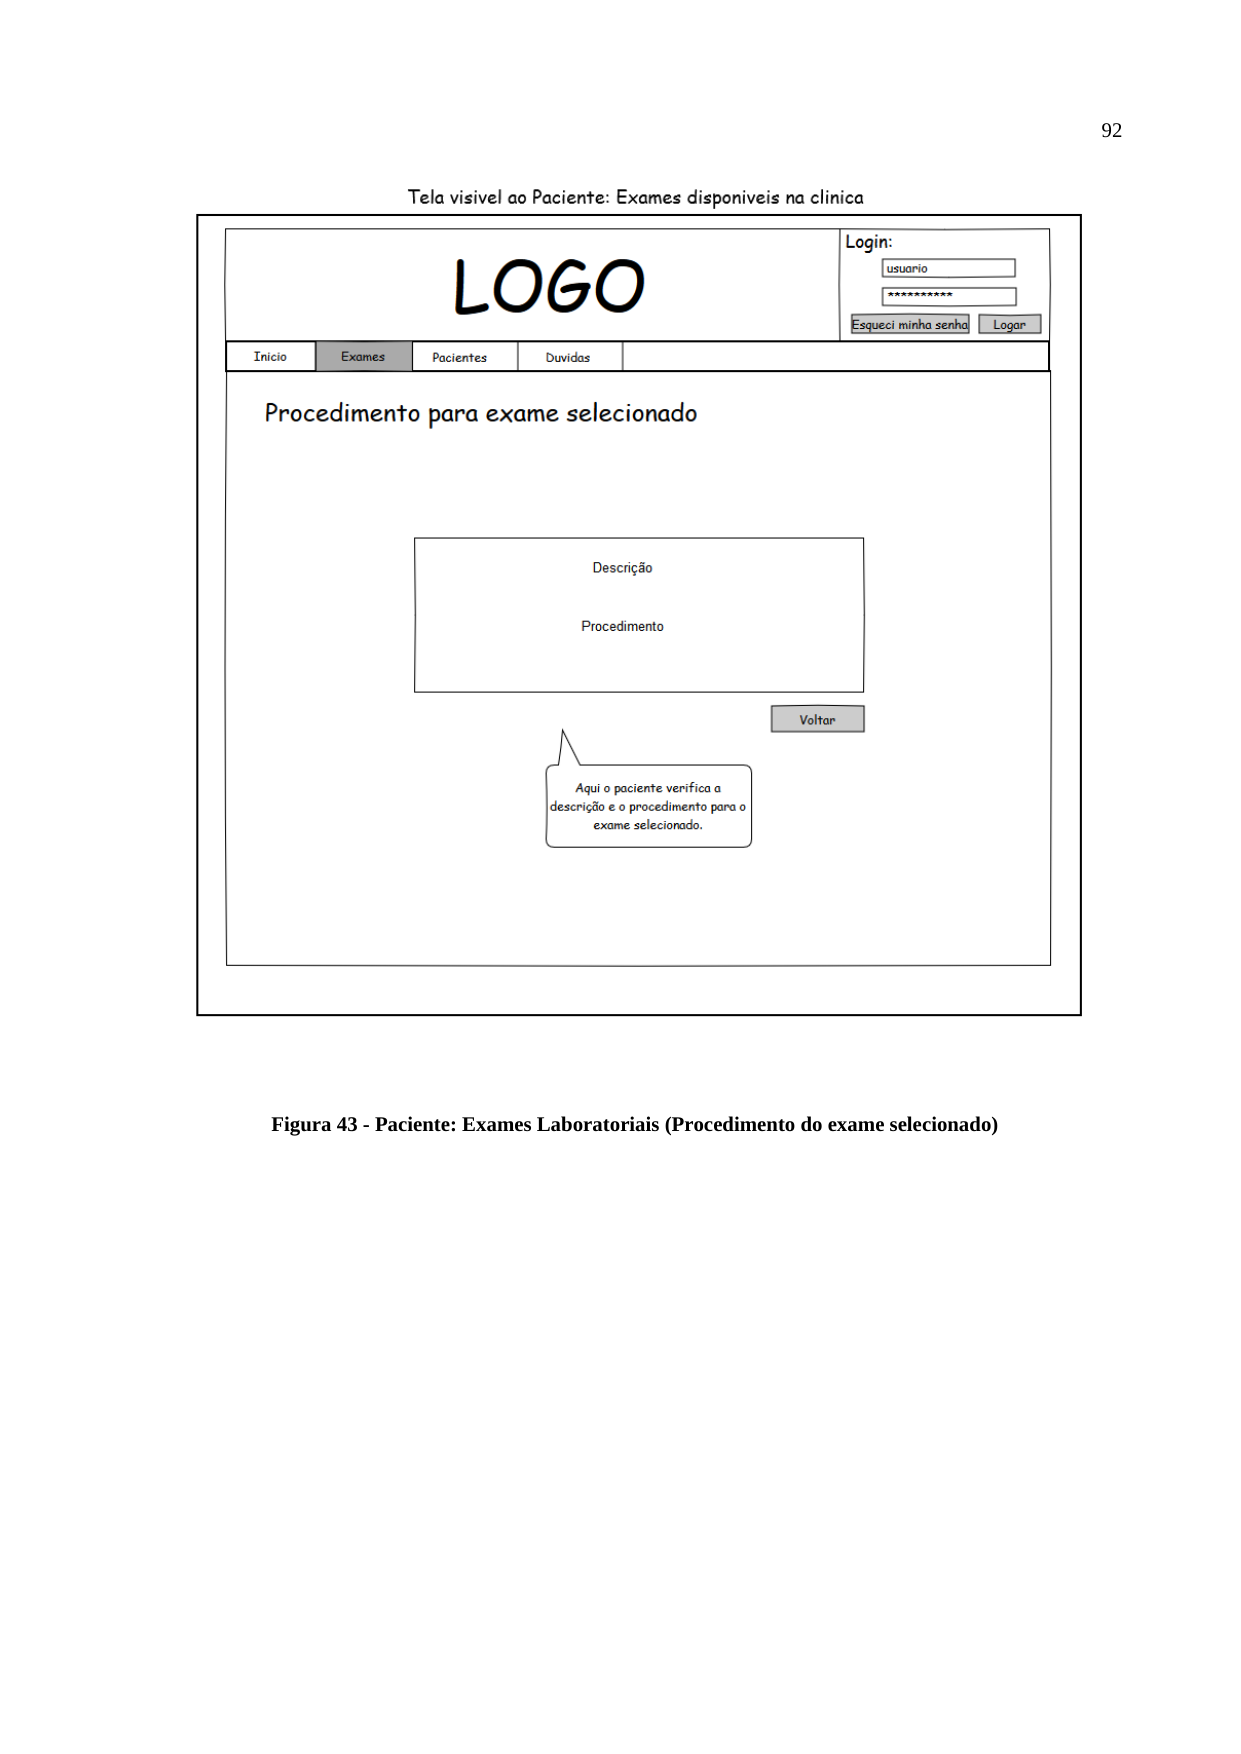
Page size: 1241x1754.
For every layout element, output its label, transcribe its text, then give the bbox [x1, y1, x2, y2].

picture [147, 177, 1122, 1085]
